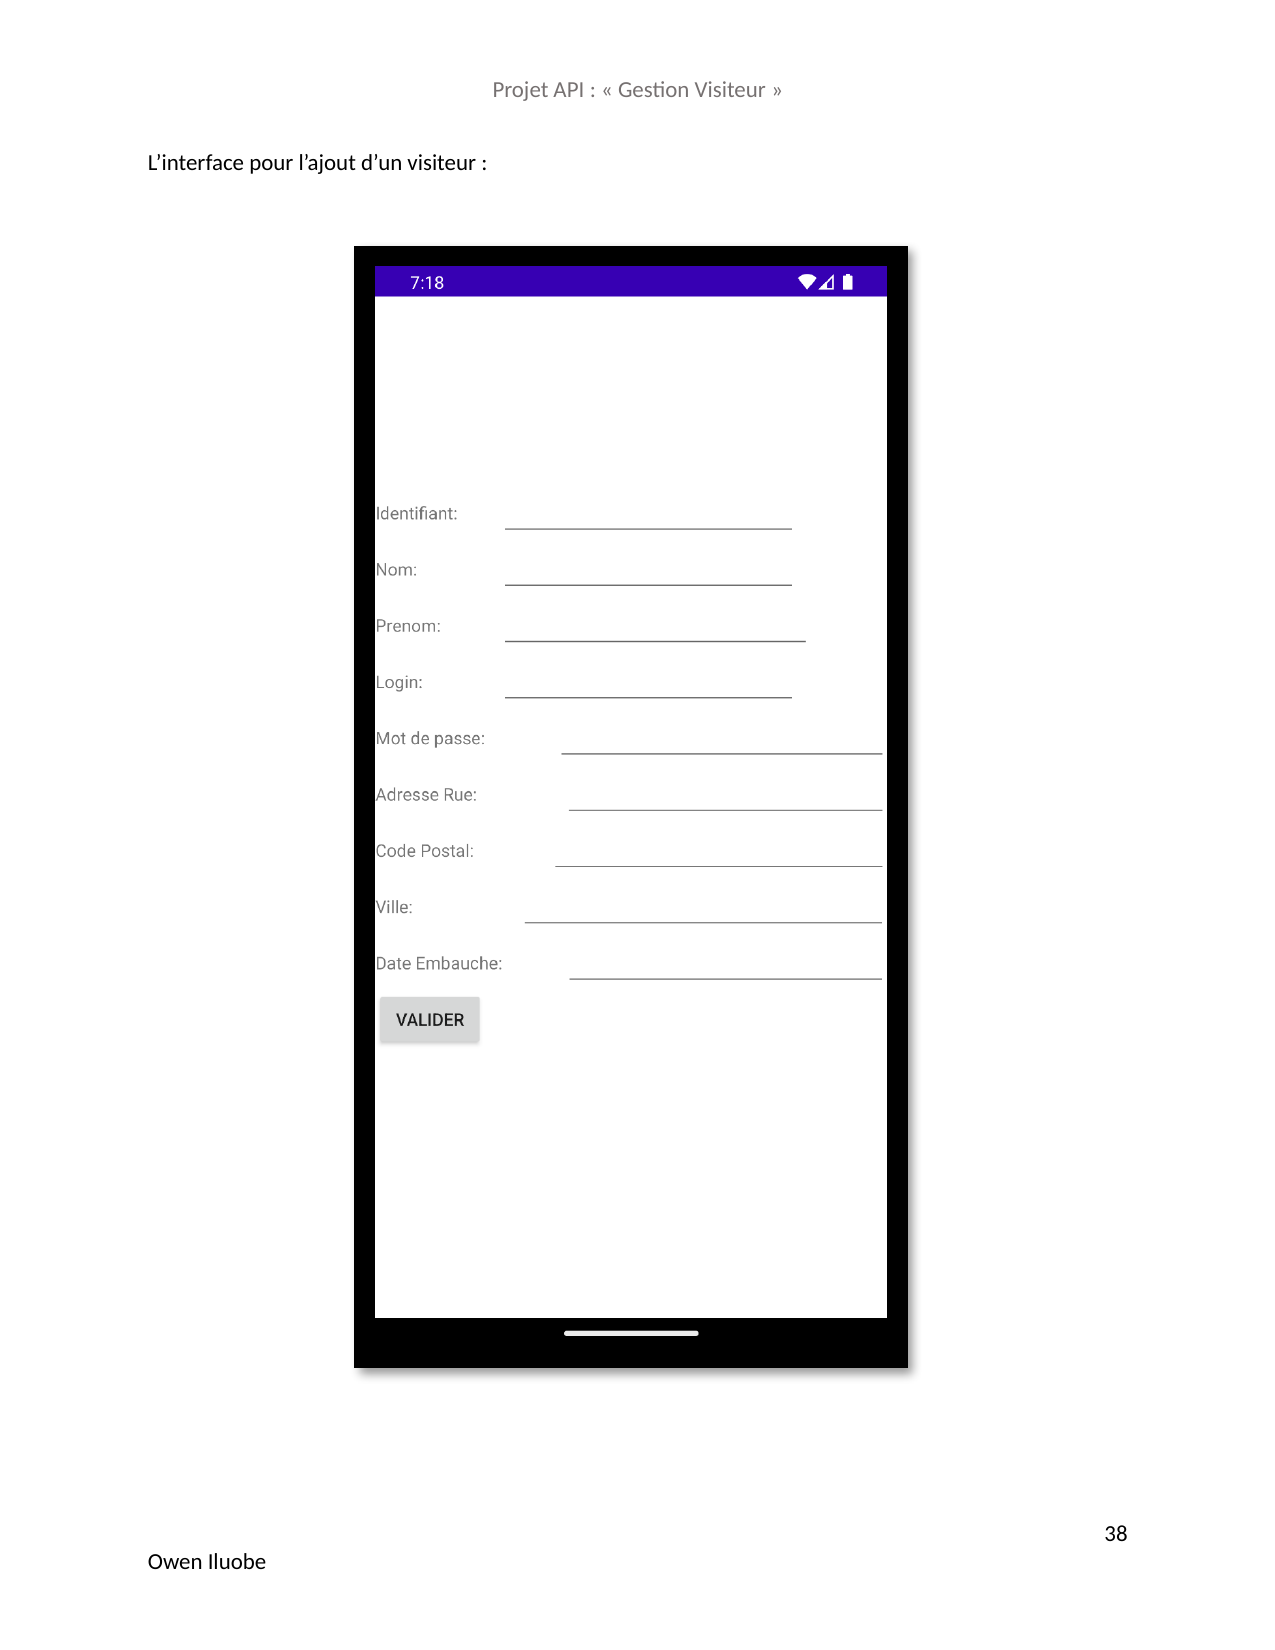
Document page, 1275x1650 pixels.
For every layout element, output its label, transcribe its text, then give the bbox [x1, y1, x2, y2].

text L’interface pour l’ajout d’un visiteur : [148, 148, 1127, 176]
picture [375, 266, 887, 1347]
